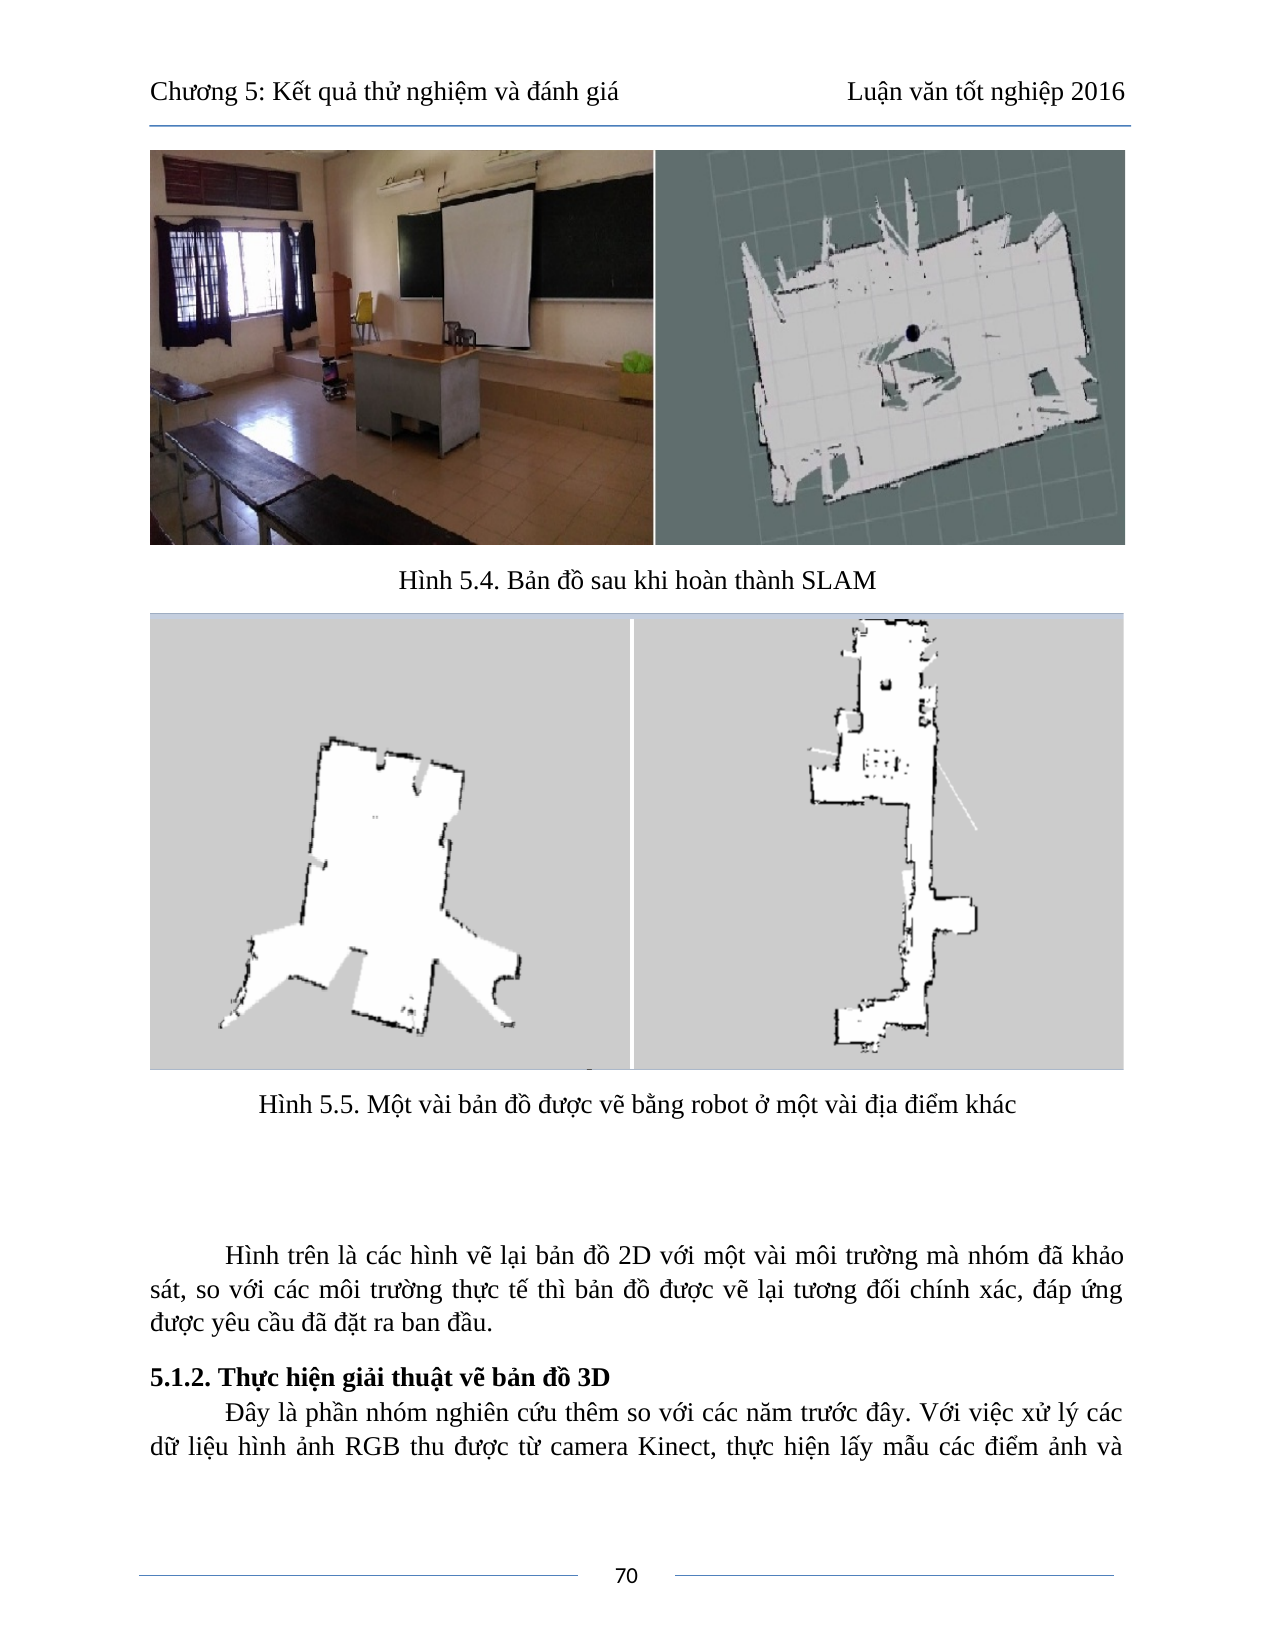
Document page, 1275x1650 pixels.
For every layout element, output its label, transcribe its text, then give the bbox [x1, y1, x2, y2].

subtitle 5.1.2. Thực hiện giải thuật vẽ bản đồ 3D [150, 1361, 1125, 1392]
picture [150, 613, 1124, 1070]
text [150, 1396, 1125, 1461]
text Hình trên là các hình vẽ lại bản đồ 2D với một vài môi trường mà nhóm đã khảo sát, so với các môi trường thực tế thì bản đồ được vẽ lại tương đối chính xác, đáp ứng được yêu cầu đã đặt ra ban đầu. [150, 1239, 1125, 1337]
picture [150, 150, 1125, 545]
